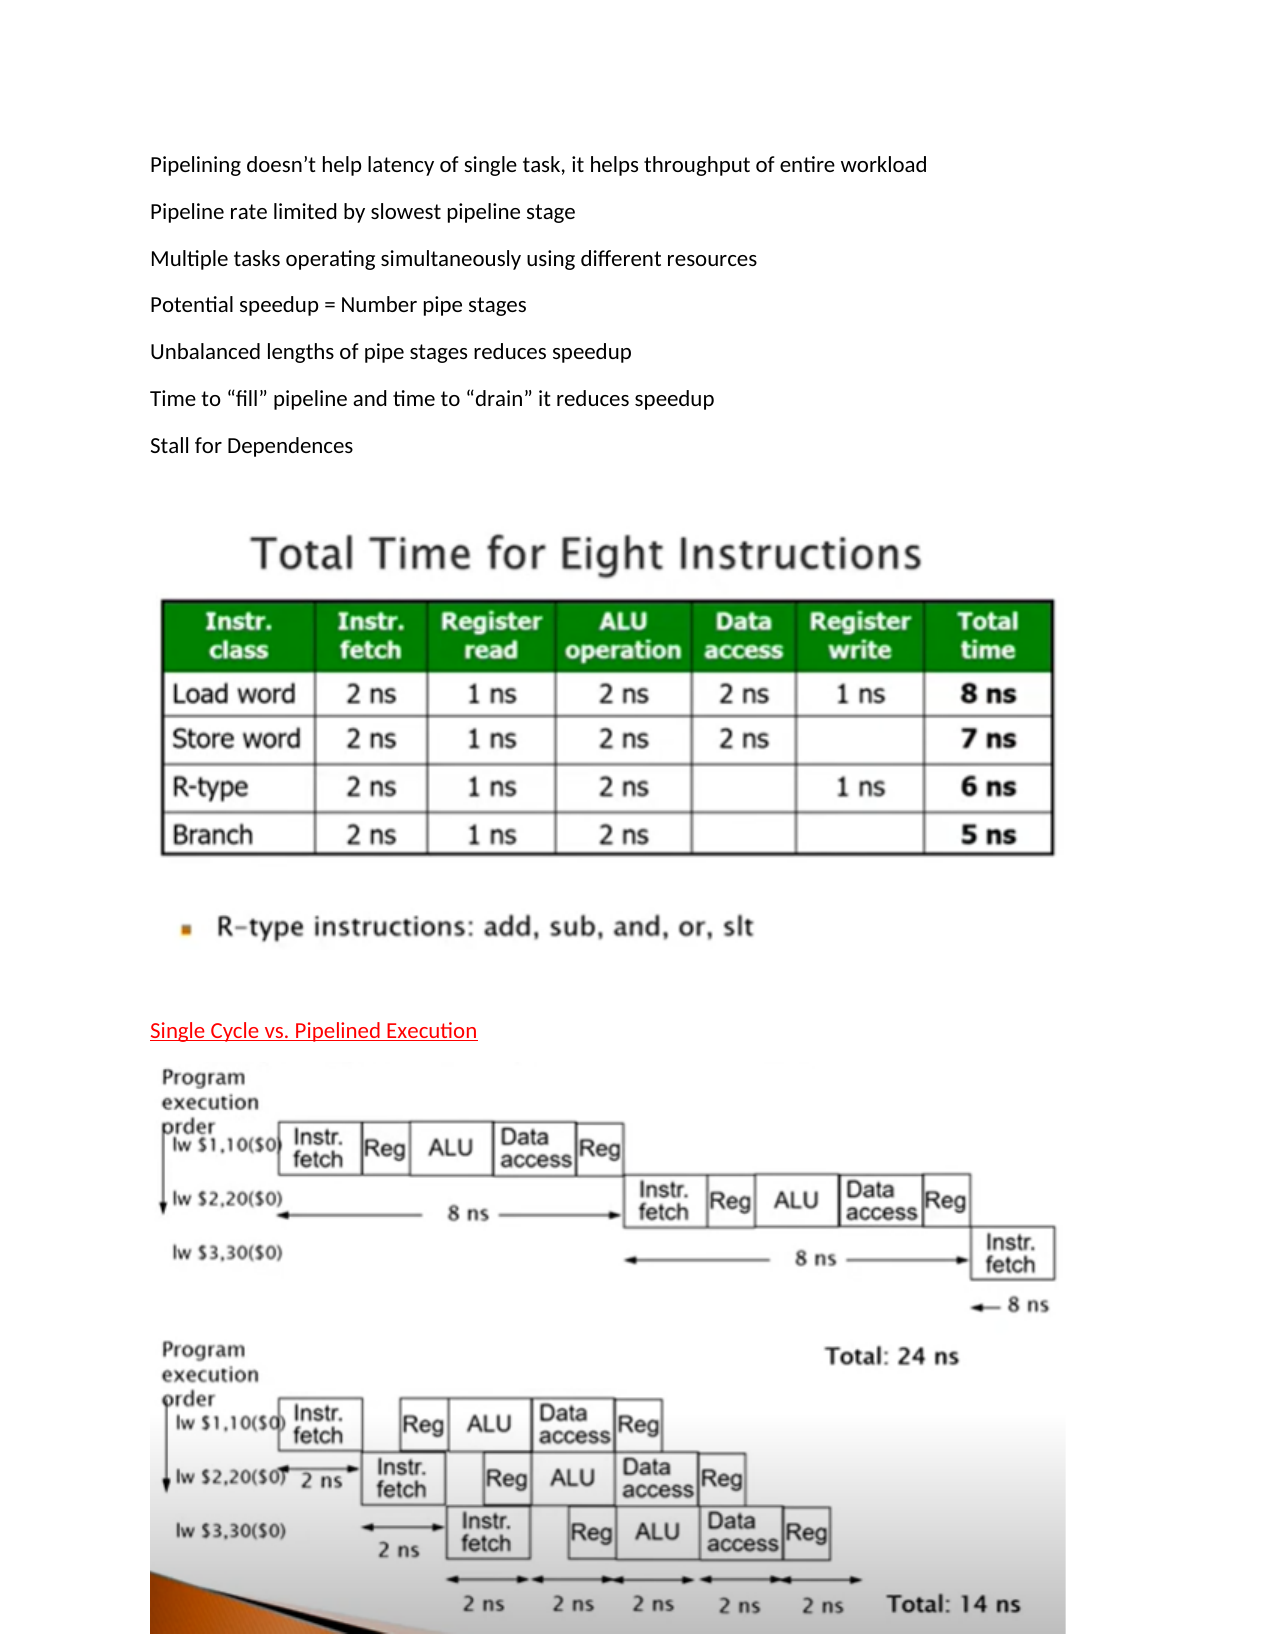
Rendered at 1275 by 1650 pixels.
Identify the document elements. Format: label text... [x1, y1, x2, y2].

text Stall for Dependences [150, 431, 1125, 459]
picture [150, 1062, 1066, 1634]
text Multiple tasks operating simultaneously using different resources [150, 244, 1125, 272]
text Single Cycle vs. Pipelined Execution [150, 1016, 1125, 1044]
text Potential speedup = Number pipe stages [150, 291, 1125, 319]
text Time to “fill” pipeline and time to “drain” it reduces speedup [150, 384, 1125, 412]
text Pipeline rate limited by slowest pipeline stage [150, 197, 1125, 225]
text Unbalanced lengths of pipe stages reduces speedup [150, 337, 1125, 366]
picture [150, 525, 1099, 950]
text Pipelining doesn’t help latency of single task, it helps throughput of entire workload [150, 150, 1125, 178]
